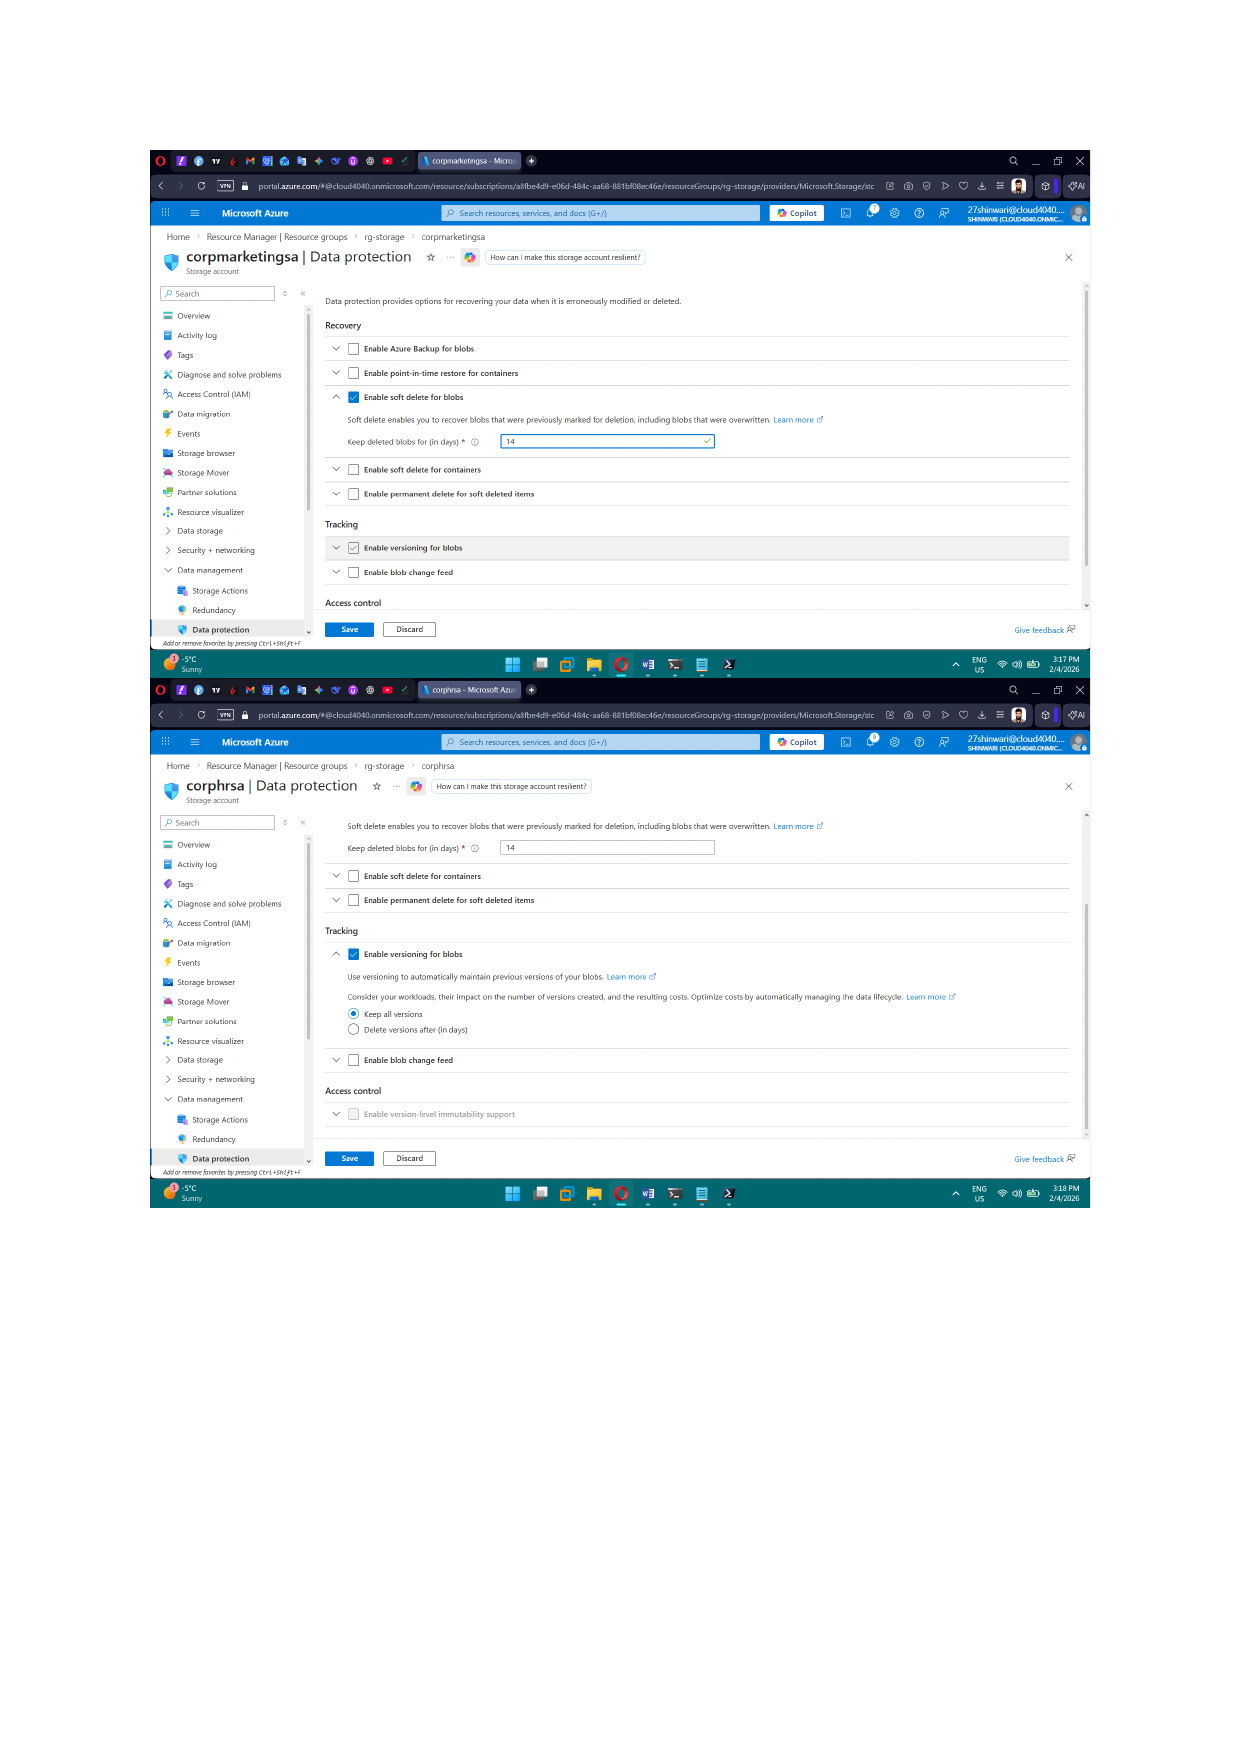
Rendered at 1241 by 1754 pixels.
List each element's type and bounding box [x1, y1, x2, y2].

picture [150, 150, 1091, 1208]
